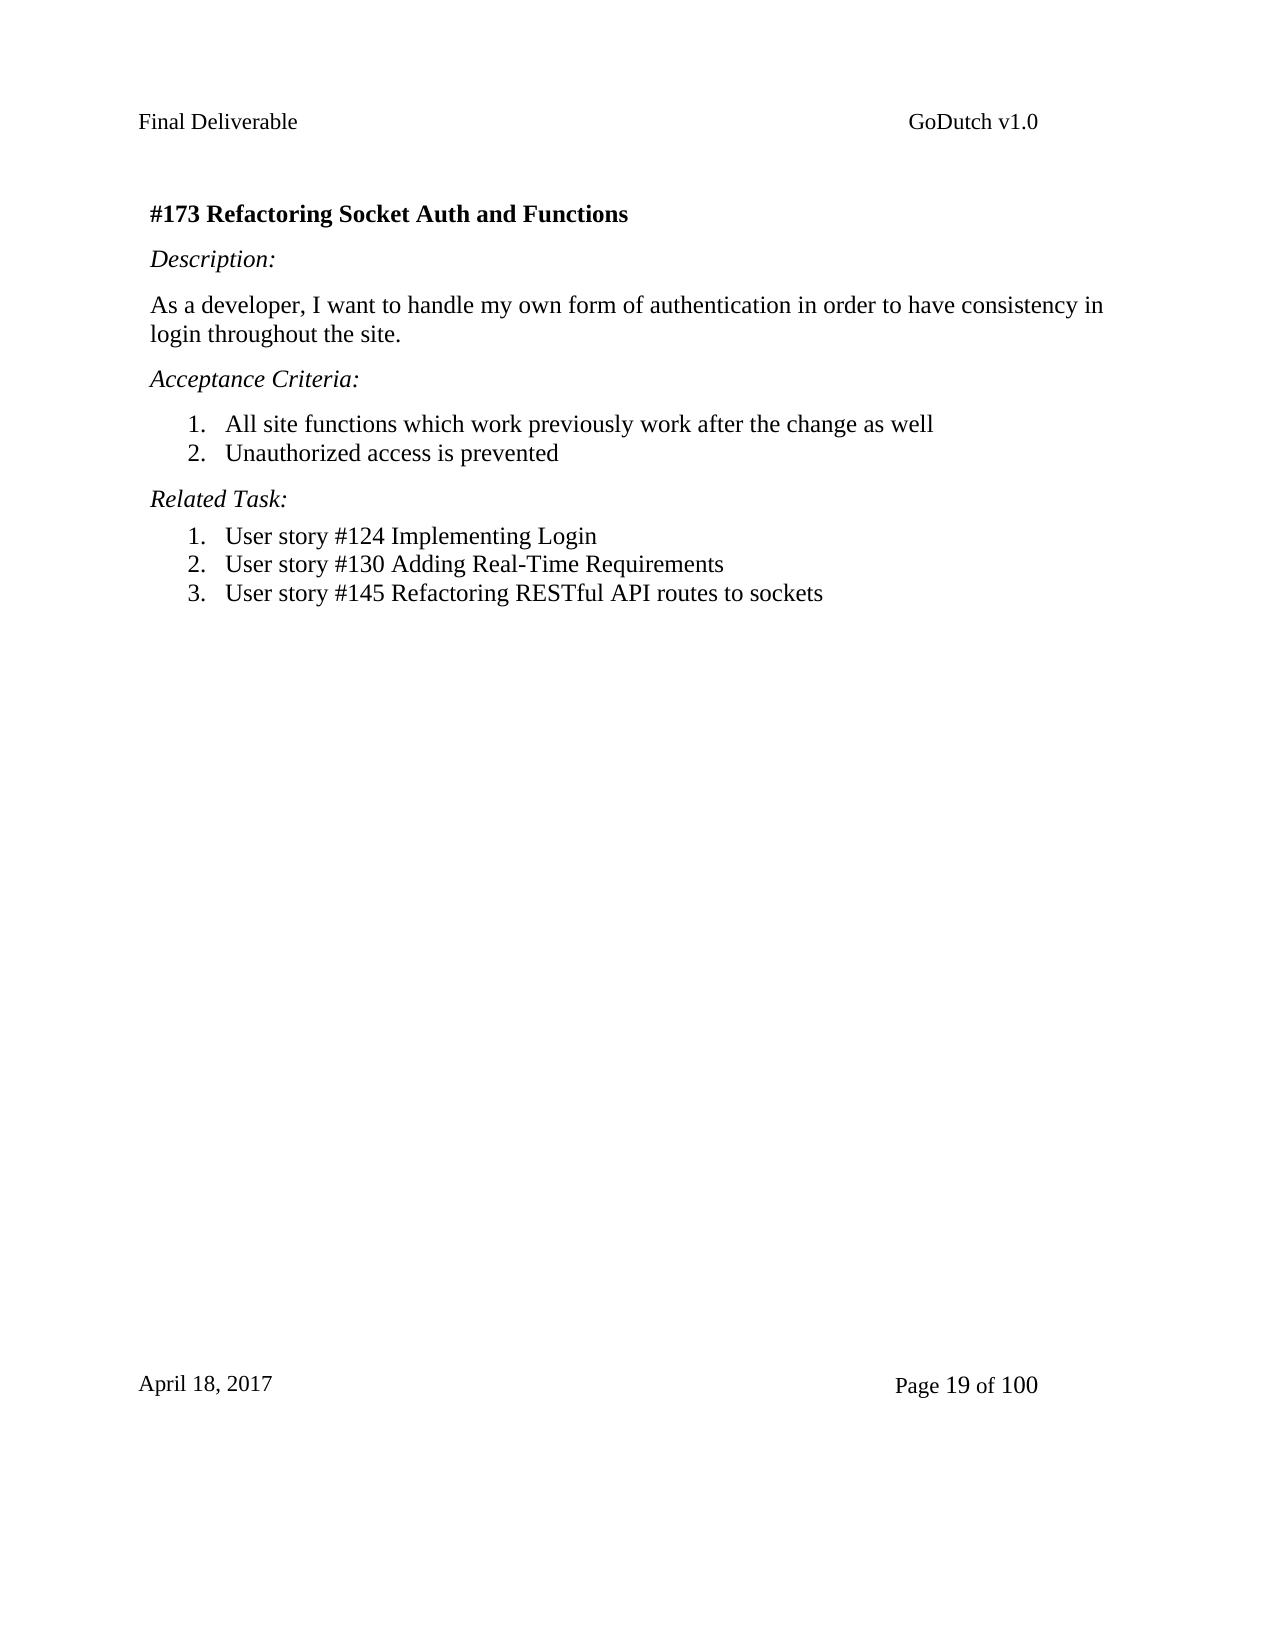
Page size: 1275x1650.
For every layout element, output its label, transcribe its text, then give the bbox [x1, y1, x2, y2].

list User story #130 Adding Real-Time Requirements [187, 549, 1125, 578]
list Unauthorized access is prevented [187, 438, 1125, 467]
list All site functions which work previously work after the change as well [187, 409, 1125, 438]
text As a developer, I want to handle my own form of authentication in order to have consistency in login throughout the site. [150, 290, 1125, 347]
subtitle Acceptance Criteria: [150, 364, 1125, 393]
subtitle Description: [150, 244, 1125, 273]
list User story #124 Implementing Login [187, 521, 1125, 549]
subtitle Related Task: [150, 484, 1125, 512]
list User story #145 Refactoring RESTful API routes to sockets [187, 578, 1125, 607]
subtitle #173 Refactoring Socket Auth and Functions [150, 199, 1077, 228]
